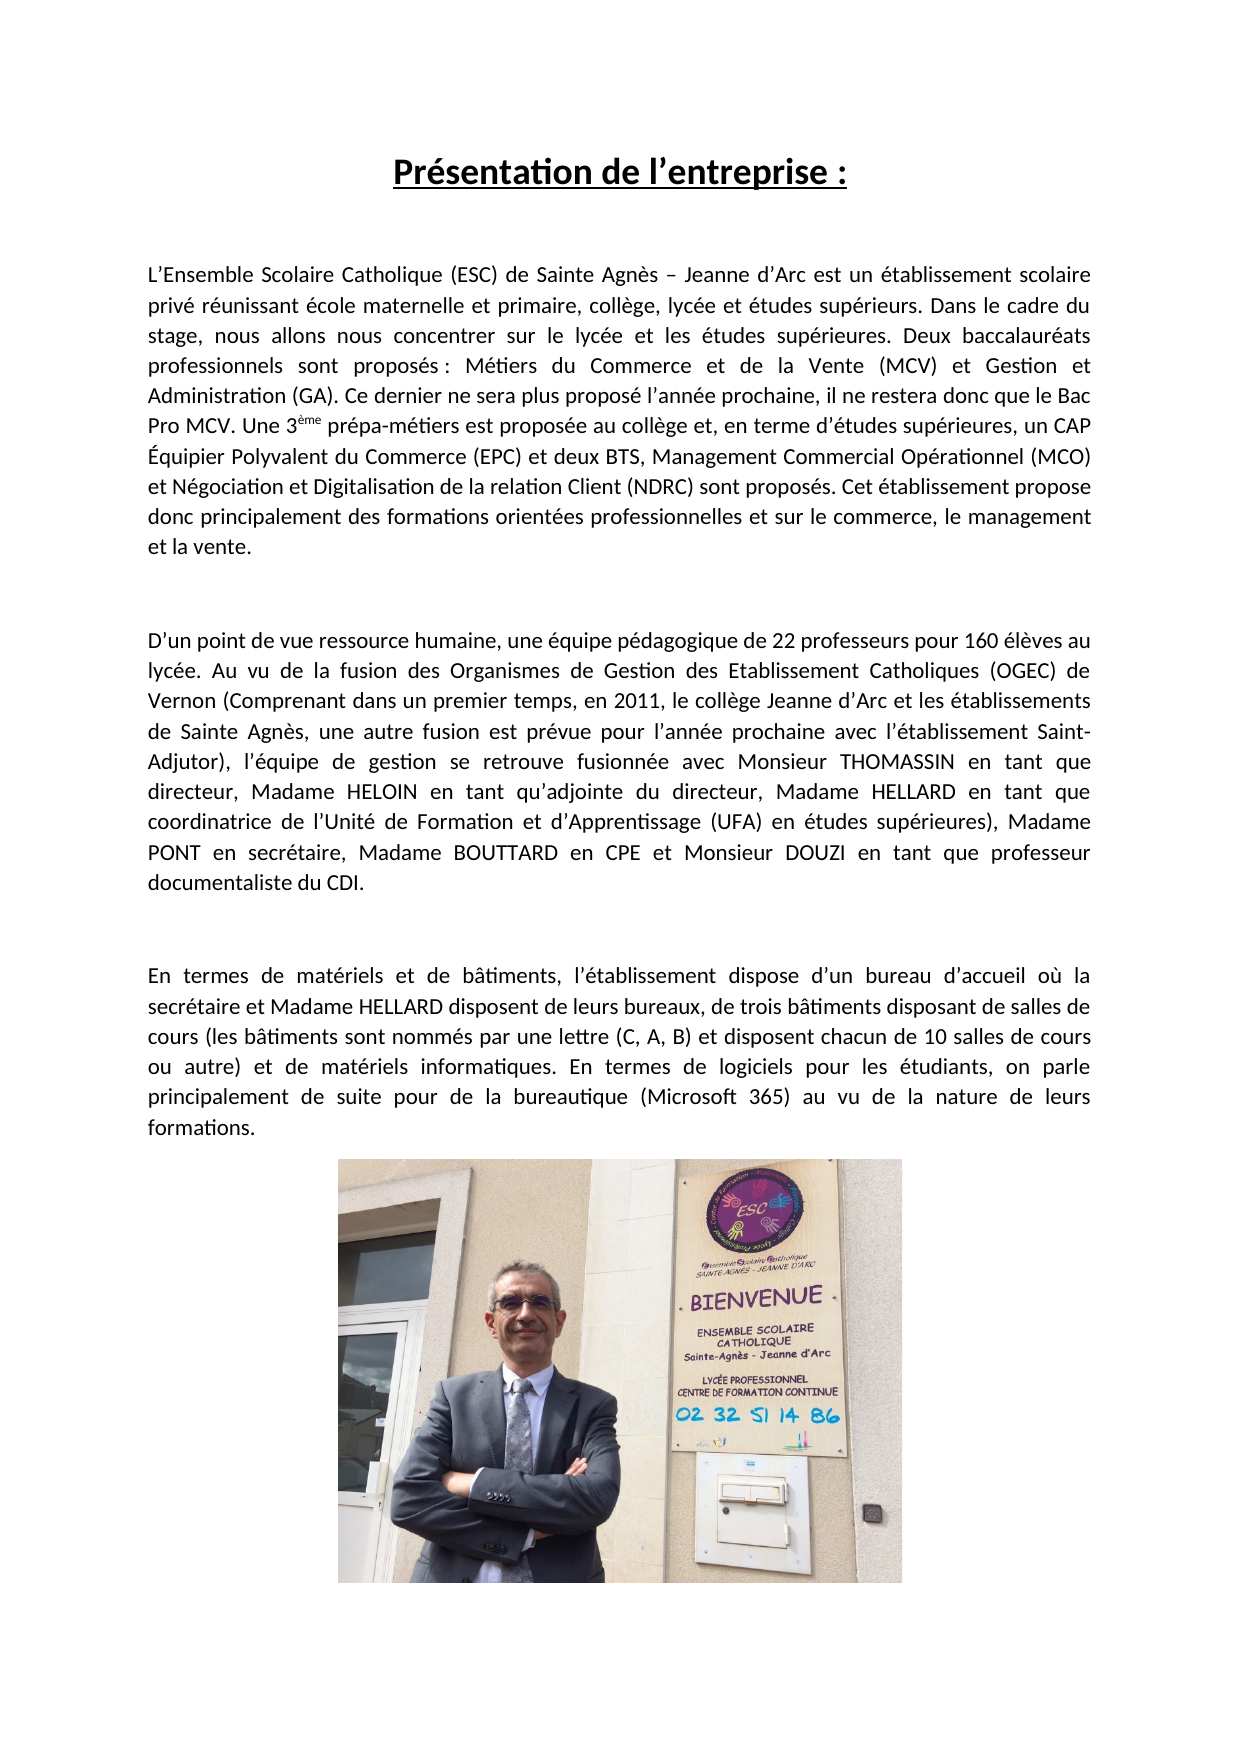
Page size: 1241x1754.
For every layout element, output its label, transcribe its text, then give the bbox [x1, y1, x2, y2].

text D’un point de vue ressource humaine, une équipe pédagogique de 22 professeurs pour 160 élèves au lycée. Au vu de la fusion des Organismes de Gestion des Etablissement Catholiques (OGEC) de Vernon (Comprenant dans un premier temps, en 2011, le collège Jeanne d’Arc et les établissements de Sainte Agnès, une autre fusion est prévue pour l’année prochaine avec l’établissement Saint-Adjutor), l’équipe de gestion se retrouve fusionnée avec Monsieur THOMASSIN en tant que directeur, Madame HELOIN en tant qu’adjointe du directeur, Madame HELLARD en tant que coordinatrice de l’Unité de Formation et d’Apprentissage (UFA) en études supérieures), Madame PONT en secrétaire, Madame BOUTTARD en CPE et Monsieur DOUZI en tant que professeur documentaliste du CDI. [148, 626, 1093, 896]
picture [338, 1159, 903, 1583]
text L’Ensemble Scolaire Catholique (ESC) de Sainte Agnès – Jeanne d’Arc est un établissement scolaire privé réunissant école maternelle et primaire, collège, lycée et études supérieurs. Dans le cadre du stage, nous allons nous concentrer sur le lycée et les études supérieures. Deux baccalauréats professionnels sont proposés : Métiers du Commerce et de la Vente (MCV) et Gestion et Administration (GA). Ce dernier ne sera plus proposé l’année prochaine, il ne restera donc que le Bac Pro MCV. Une 3ème prépa-métiers est proposée au collège et, en terme d’études supérieures, un CAP Équipier Polyvalent du Commerce (EPC) et deux BTS, Management Commercial Opérationnel (MCO) et Négociation et Digitalisation de la relation Client (NDRC) sont proposés. Cet établissement propose donc principalement des formations orientées professionnelles et sur le commerce, le management et la vente. [148, 261, 1093, 561]
text En termes de matériels et de bâtiments, l’établissement dispose d’un bureau d’accueil où la secrétaire et Madame HELLARD disposent de leurs bureaux, de trois bâtiments disposant de salles de cours (les bâtiments sont nommés par une lettre (C, A, B) et disposent chacun de 10 salles de cours ou autre) et de matériels informatiques. En termes de logiciels pour les étudiants, on parle principalement de suite pour de la bureautique (Microsoft 365) au vu de la nature de leurs formations. [148, 962, 1093, 1141]
text Présentation de l’entreprise : [148, 148, 1093, 193]
